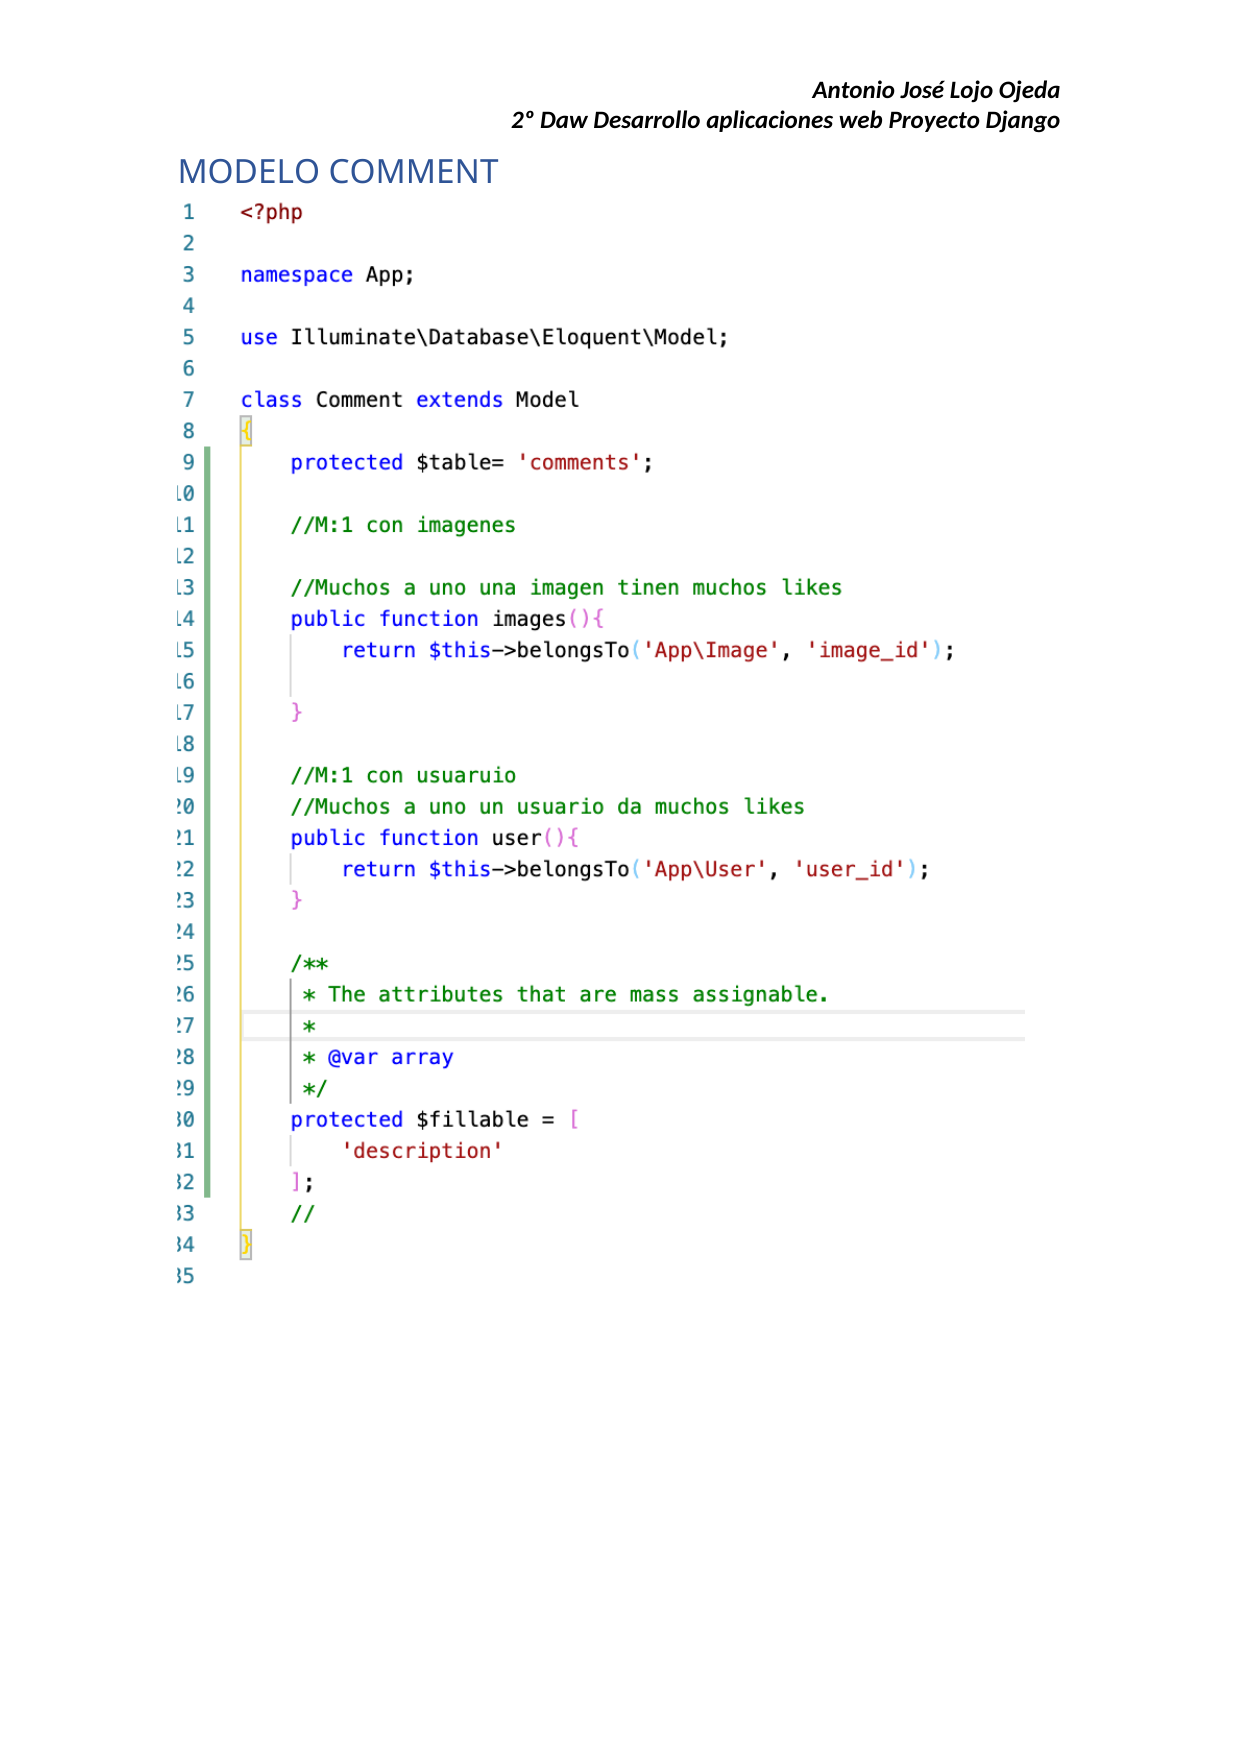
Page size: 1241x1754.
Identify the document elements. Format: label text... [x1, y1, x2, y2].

subtitle MODELO COMMENT [177, 148, 1063, 193]
picture [177, 193, 1025, 1327]
